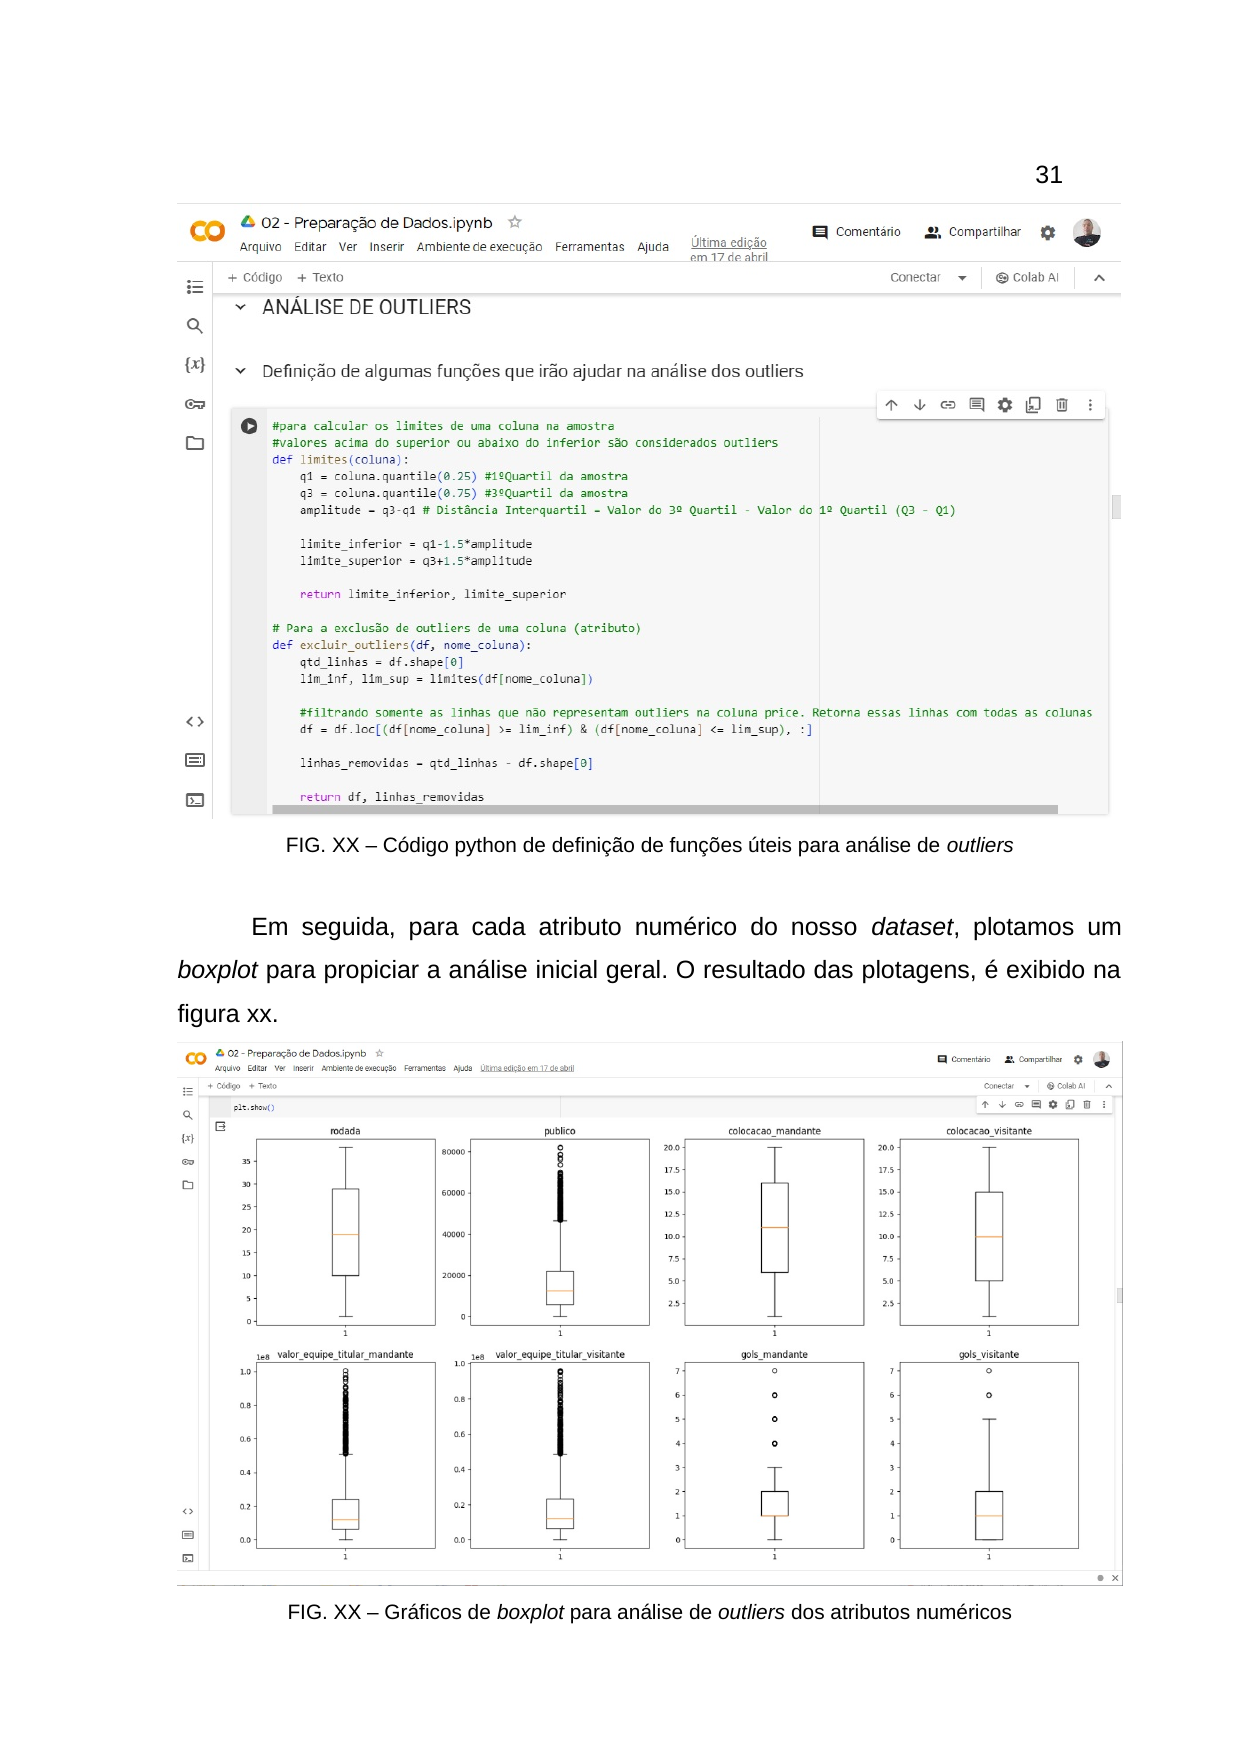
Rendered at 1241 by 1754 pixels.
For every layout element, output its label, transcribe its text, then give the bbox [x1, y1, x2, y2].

picture [177, 203, 1121, 819]
text FIG. XX – Gráficos de boxplot para análise de outliers dos atributos numéricos [177, 1600, 1122, 1624]
text FIG. XX – Código python de definição de funções úteis para análise de outliers [177, 833, 1122, 857]
text Em seguida, para cada atributo numérico do nosso dataset, plotamos um boxplot para propiciar a análise inicial geral. O resultado das plotagens, é exibido na figura xx. [177, 912, 1122, 1027]
picture [177, 1041, 1123, 1586]
